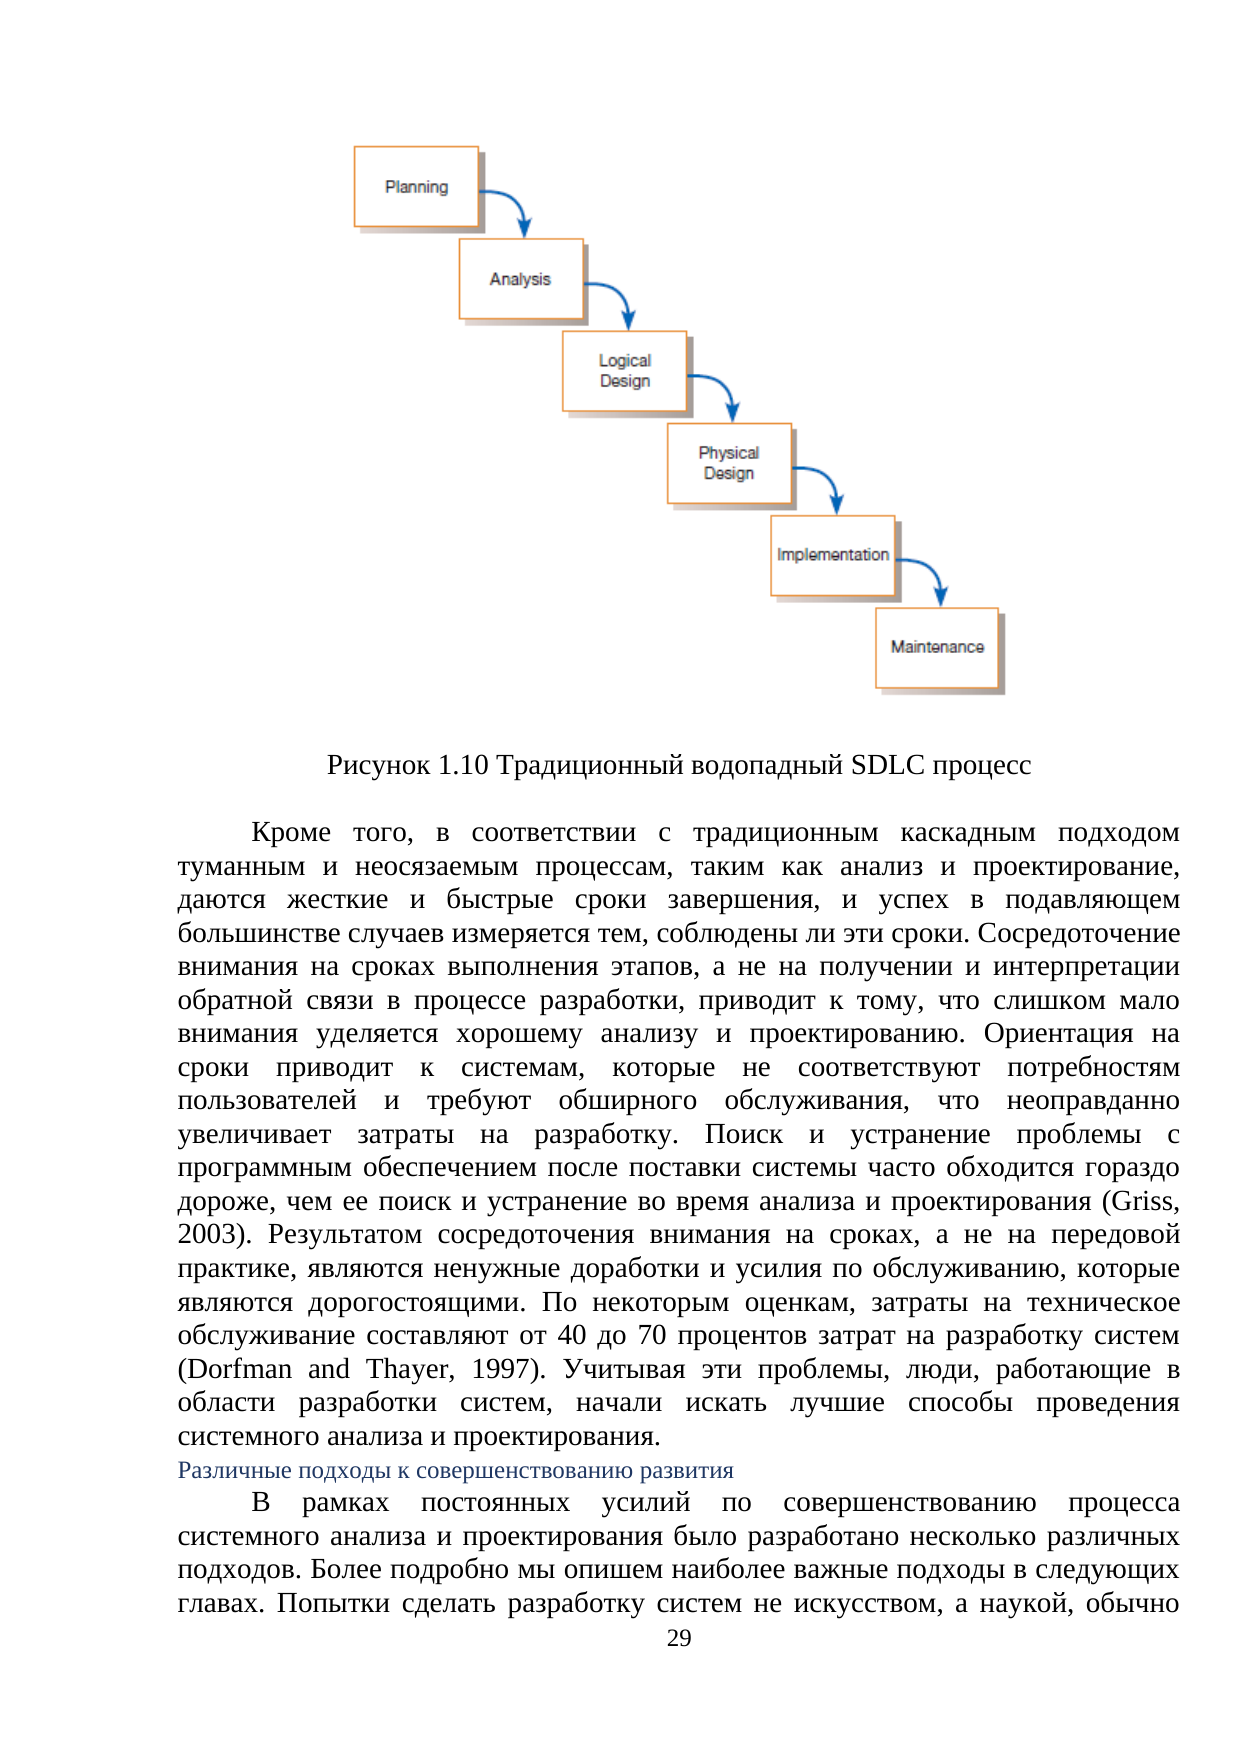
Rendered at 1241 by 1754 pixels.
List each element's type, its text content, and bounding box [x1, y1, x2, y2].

text Рисунок 1.10 Традиционный водопадный SDLC процесс [177, 747, 1181, 781]
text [177, 1484, 1181, 1618]
picture [305, 118, 1054, 714]
text Кроме того, в соответствии с традиционным каскадным подходом туманным и неосязаемым процессам, таким как анализ и проектирование, даются жесткие и быстрые сроки завершения, и успех в подавляющем большинстве случаев измеряется тем, соблюдены ли эти сроки. Сосредоточение внимания на сроках выполнения этапов, а не на получении и интерпретации обратной связи в процессе разработки, приводит к тому, что слишком мало внимания уделяется хорошему анализу и проектированию. Ориентация на сроки приводит к системам, которые не соответствуют потребностям пользователей и требуют обширного обслуживания, что неоправданно увеличивает затраты на разработку. Поиск и устранение проблемы с программным обеспечением после поставки системы часто обходится гораздо дороже, чем ее поиск и устранение во время анализа и проектирования (Griss, 2003). Результатом сосредоточения внимания на сроках, а не на передовой практике, являются ненужные доработки и усилия по обслуживанию, которые являются дорогостоящими. По некоторым оценкам, затраты на техническое обслуживание составляют от 40 до 70 процентов затрат на разработку систем (Dorfman and Thayer, 1997). Учитывая эти проблемы, люди, работающие в области разработки систем, начали искать лучшие способы проведения системного анализа и проектирования. [177, 814, 1181, 1451]
subtitle Различные подходы к совершенствованию развития [177, 1456, 1181, 1484]
